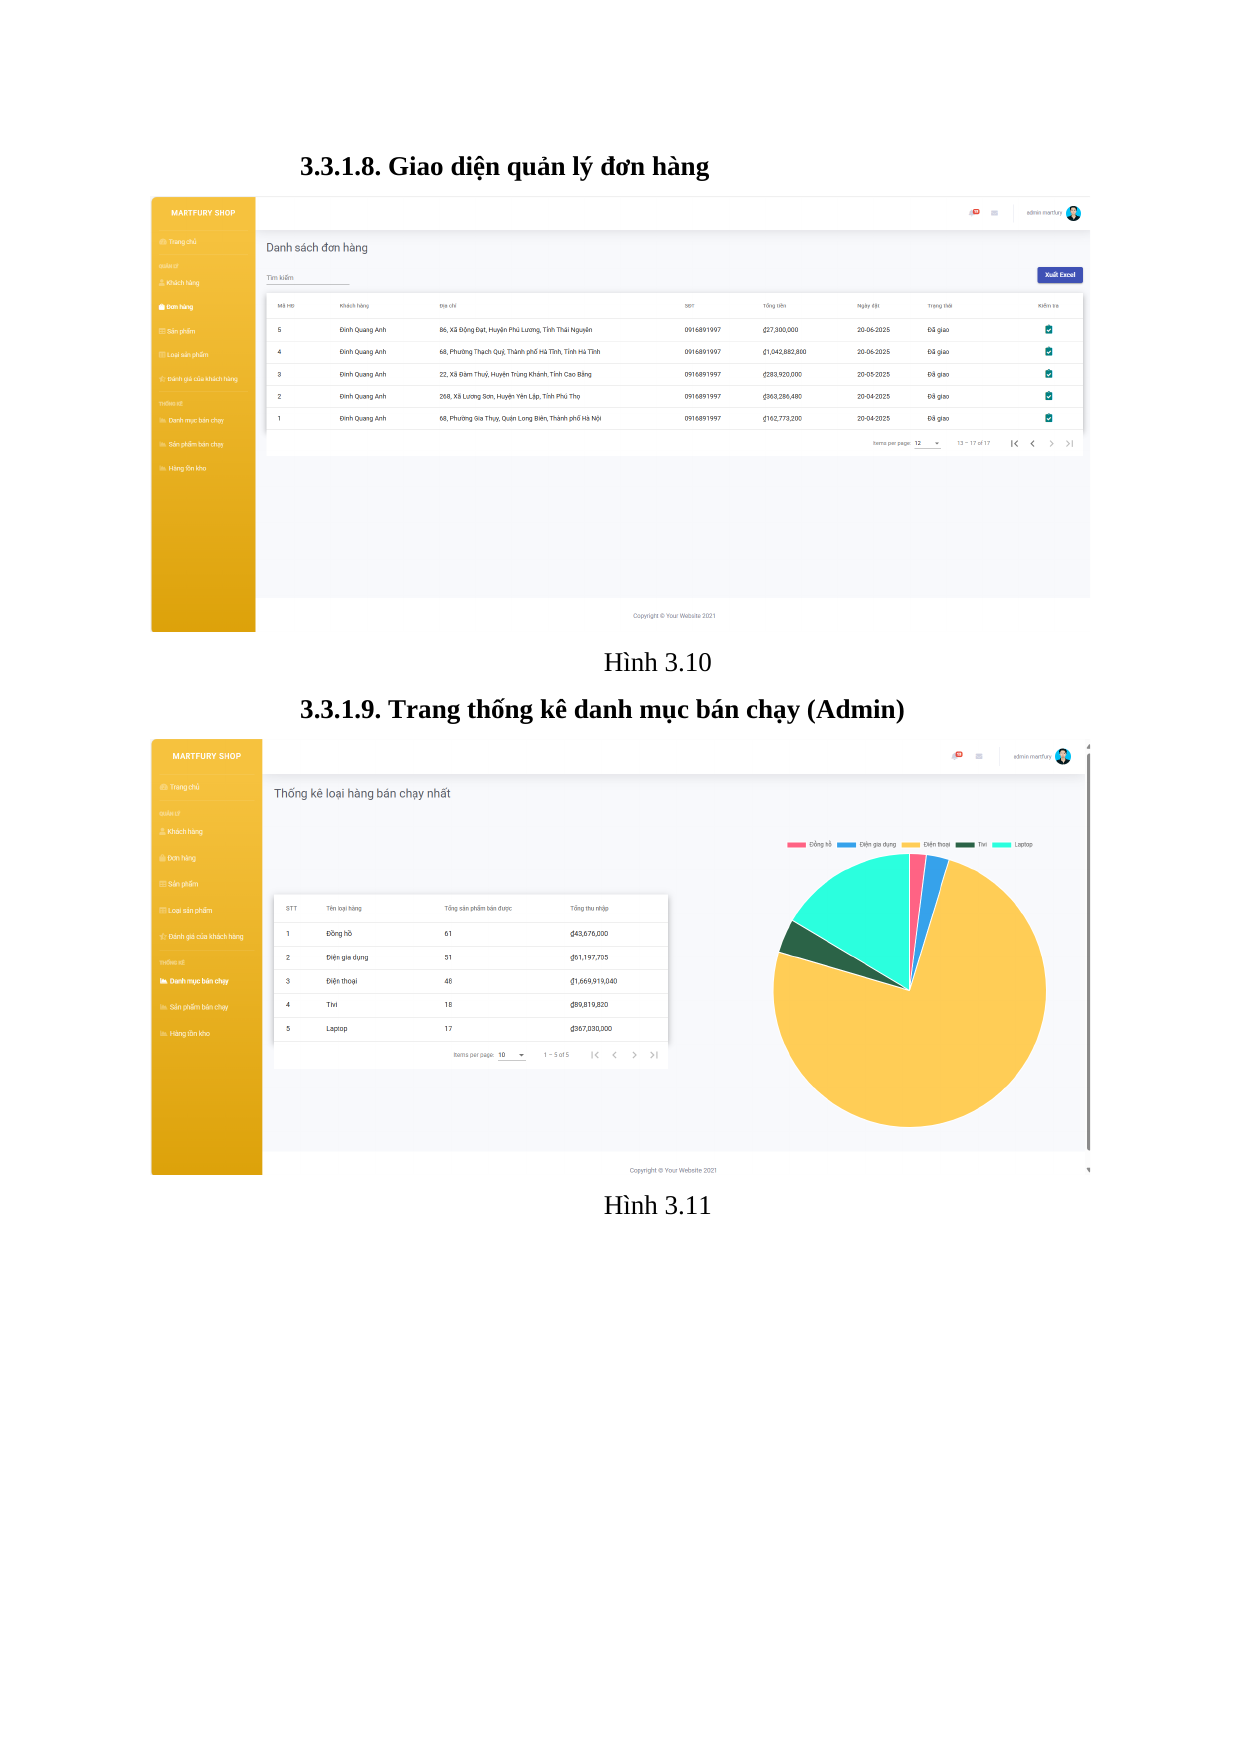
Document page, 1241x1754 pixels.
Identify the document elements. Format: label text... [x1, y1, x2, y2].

subtitle Hình 3.10 [150, 646, 1090, 677]
subtitle 3.3.1.8. Giao diện quản lý đơn hàng [225, 150, 1090, 181]
subtitle Hình 3.11 [150, 1189, 1090, 1220]
subtitle 3.3.1.9. Trang thống kê danh mục bán chạy (Admin) [225, 693, 1090, 724]
picture [150, 196, 1091, 632]
picture [150, 739, 1091, 1175]
